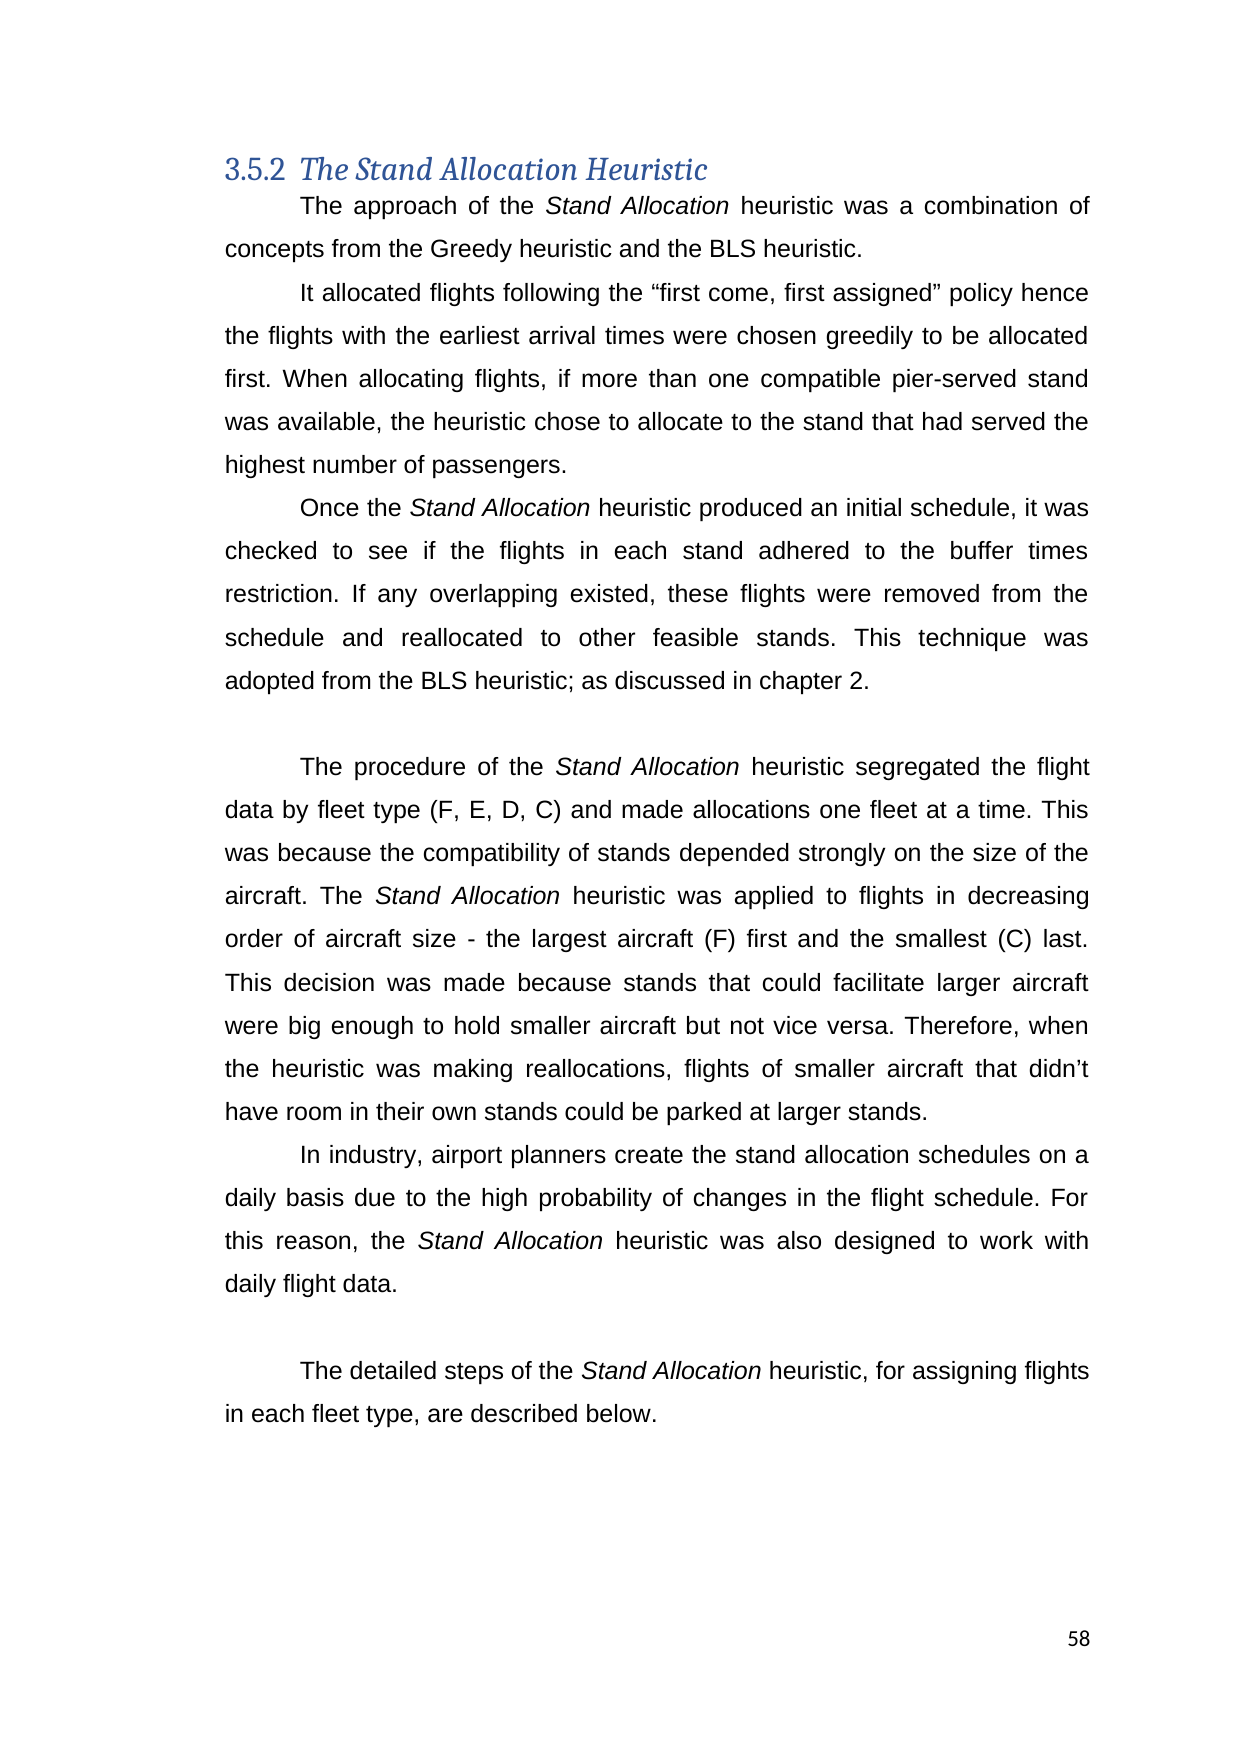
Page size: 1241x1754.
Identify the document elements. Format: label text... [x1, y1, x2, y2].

text The detailed steps of the Stand Allocation heuristic, for assigning flights in each fleet type, are described below. [224, 1356, 1090, 1428]
subtitle 3.5.2 The Stand Allocation Heuristic [224, 150, 1090, 188]
text It allocated flights following the “first come, first assigned” policy hence the flights with the earliest arrival times were chosen greedily to be allocated first. When allocating flights, if more than one compatible pier-served stand was available, the heuristic chose to allocate to the stand that had served the highest number of passengers. [224, 278, 1090, 479]
text Once the Stand Allocation heuristic produced an initial schedule, it was checked to see if the flights in each stand adhered to the buffer times restriction. If any overlapping existed, these flights were removed from the schedule and reallocated to other feasible stands. This technique was adopted from the BLS heuristic; as discussed in chapter 2. [224, 493, 1090, 694]
text The procedure of the Stand Allocation heuristic segregated the flight data by fleet type (F, E, D, C) and made allocations one fleet at a time. This was because the compatibility of stands depended strongly on the size of the aircraft. The Stand Allocation heuristic was applied to flights in decreasing order of aircraft size - the largest aircraft (F) first and the smallest (C) last. This decision was made because stands that could facilitate larger aircraft were big enough to hold smaller aircraft but not vice versa. Therefore, when the heuristic was making reallocations, flights of smaller aircraft that didn’t have room in their own stands could be parked at larger stands. [224, 752, 1090, 1126]
text The approach of the Stand Allocation heuristic was a combination of concepts from the Greedy heuristic and the BLS heuristic. [224, 191, 1090, 263]
text In industry, airport planners create the stand allocation schedules on a daily basis due to the high probability of changes in the flight schedule. For this reason, the Stand Allocation heuristic was also designed to work with daily flight data. [224, 1140, 1090, 1298]
